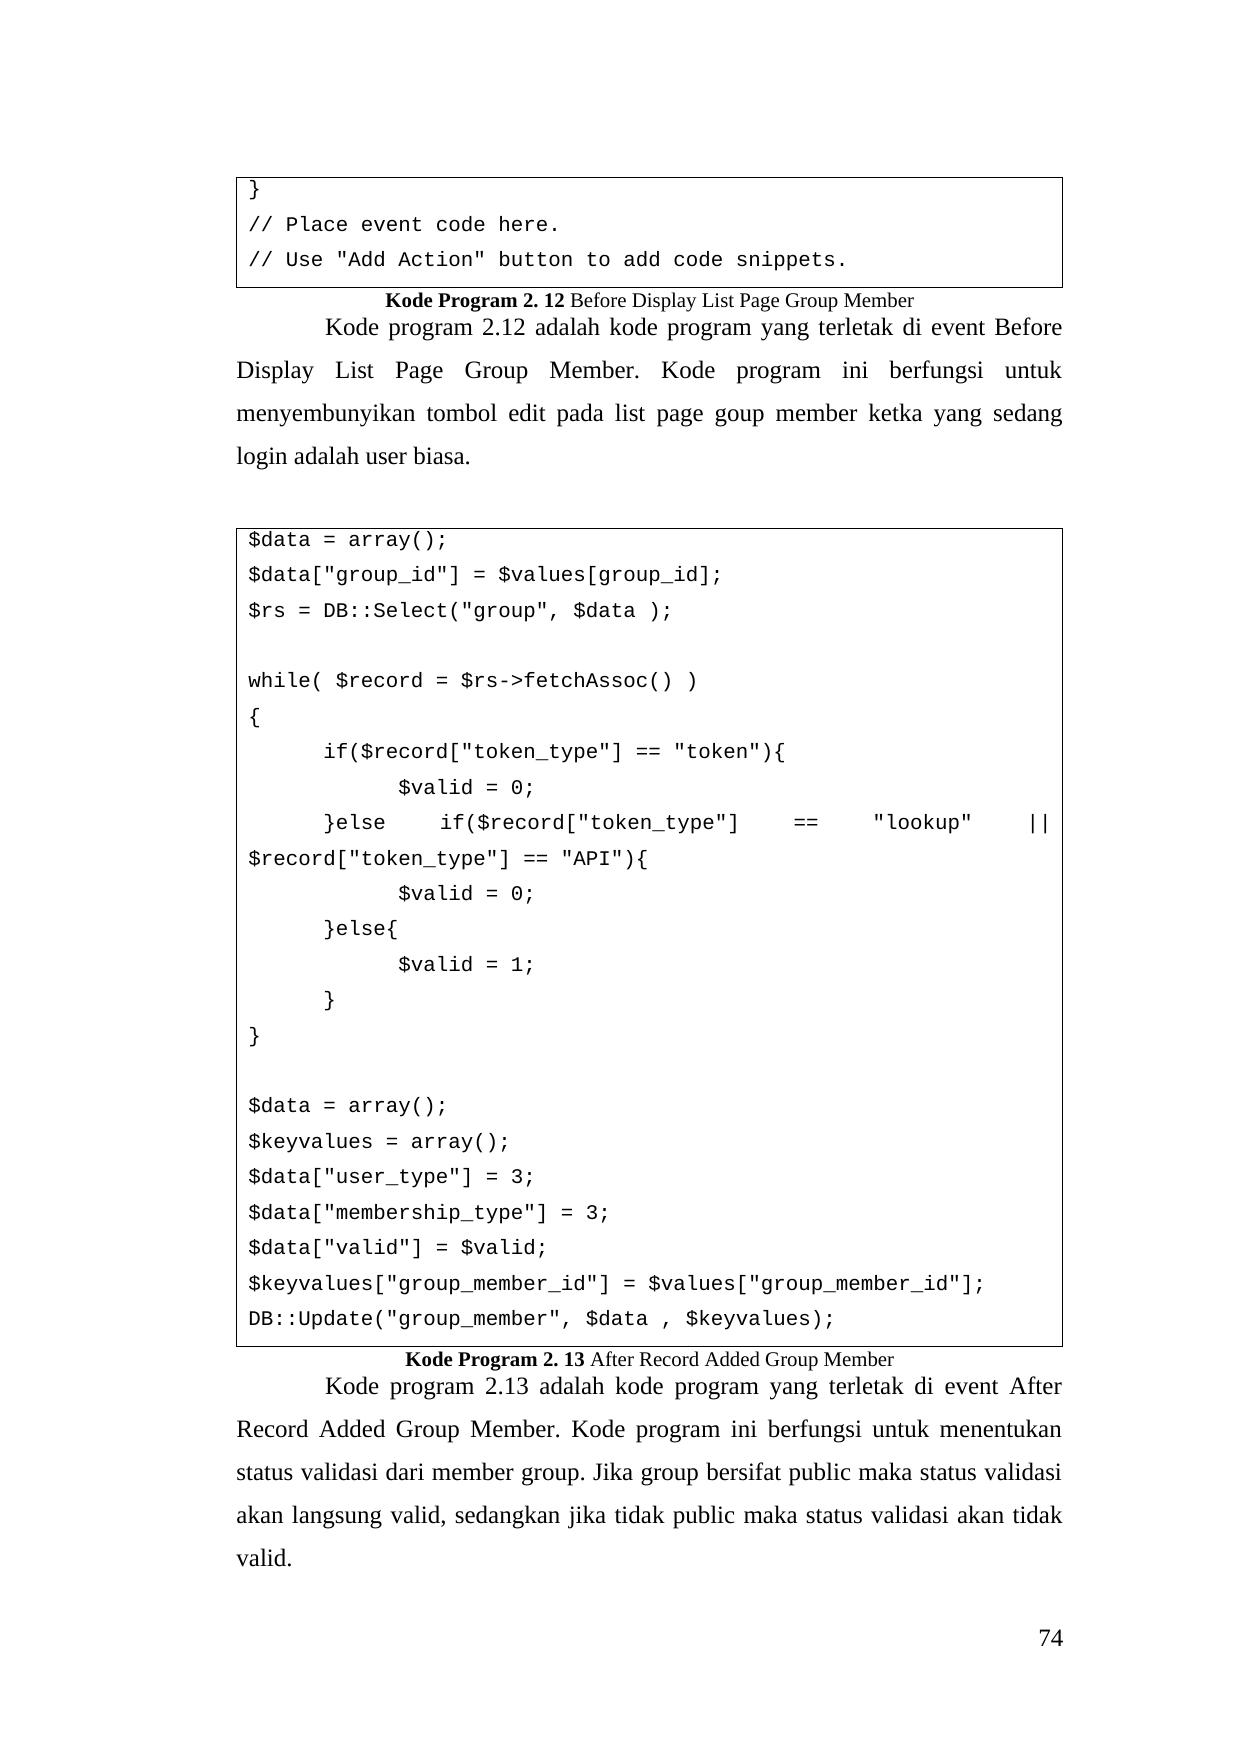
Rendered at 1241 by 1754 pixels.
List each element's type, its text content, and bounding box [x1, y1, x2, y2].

text Kode Program 2. 13 After Record Added Group Member [236, 1347, 1063, 1371]
table_header $data = array(); $data["group_id"] = $values[group_id]; $rs = DB::Select("group", $data ); while( $record = $rs->fetchAssoc() ) { if($record["token_type"] == "token"){ $valid = 0; }else if($record["token_type"] == "lookup" || $record["token_type"] == "API"){ $valid = 0; }else{ $valid = 1; } } $data = array(); $keyvalues = array(); $data["user_type"] = 3; $data["membership_type"] = 3; $data["valid"] = $valid; $keyvalues["group_member_id"] = $values["group_member_id"]; DB::Update("group_member", $data , $keyvalues); [237, 529, 1062, 1346]
text Kode Program 2. 12 Before Display List Page Group Member [236, 288, 1063, 312]
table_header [237, 178, 1062, 287]
text Kode program 2.12 adalah kode program yang terletak di event Before Display List Page Group Member. Kode program ini berfungsi untuk menyembunyikan tombol edit pada list page goup member ketka yang sedang login adalah user biasa. [236, 312, 1063, 470]
text Kode program 2.13 adalah kode program yang terletak di event After Record Added Group Member. Kode program ini berfungsi untuk menentukan status validasi dari member group. Jika group bersifat public maka status validasi akan langsung valid, sedangkan jika tidak public maka status validasi akan tidak valid. [236, 1371, 1063, 1572]
